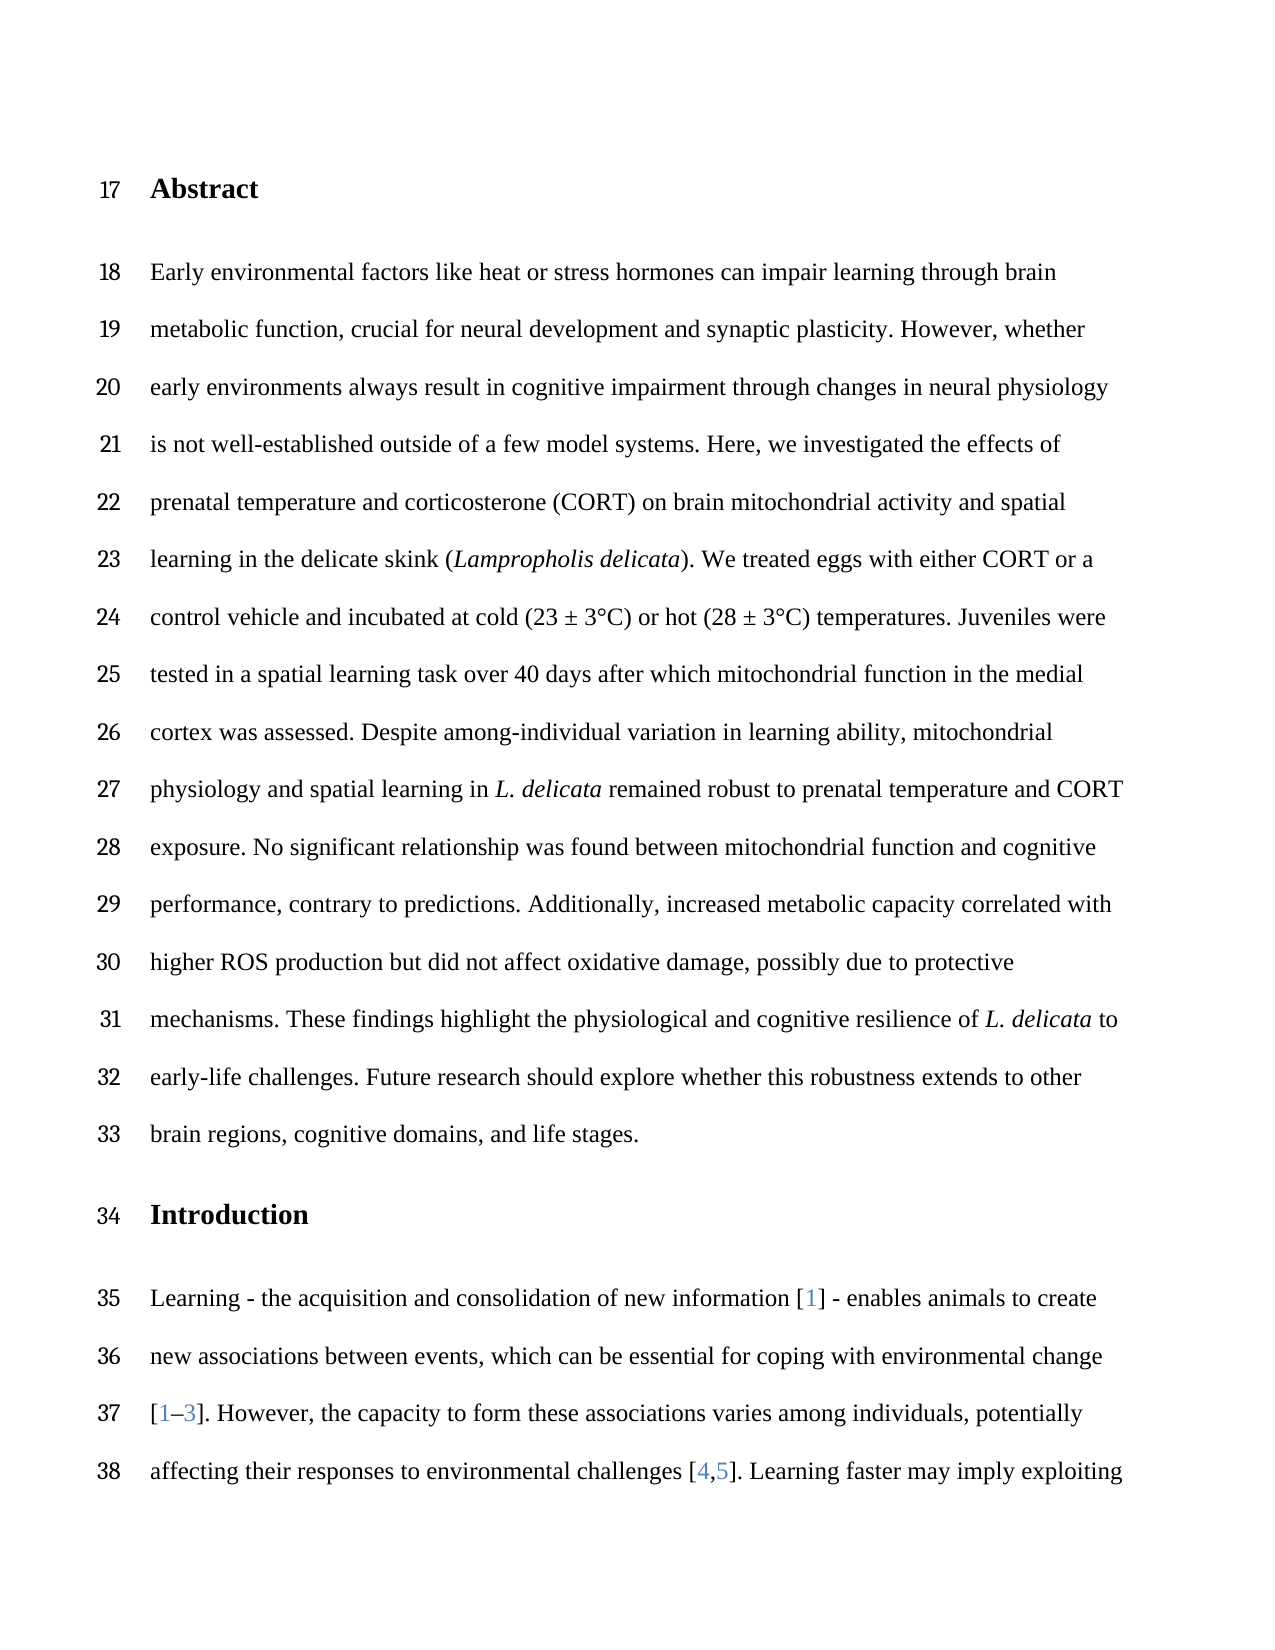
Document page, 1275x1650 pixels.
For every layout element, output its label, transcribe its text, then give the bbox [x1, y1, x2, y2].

text Early environmental factors like heat or stress hormones can impair learning through brain metabolic function, crucial for neural development and synaptic plasticity. However, whether early environments always result in cognitive impairment through changes in neural physiology is not well-established outside of a few model systems. Here, we investigated the effects of prenatal temperature and corticosterone (CORT) on brain mitochondrial activity and spatial learning in the delicate skink (Lampropholis delicata). We treated eggs with either CORT or a control vehicle and incubated at cold (23 ± 3°C) or hot (28 ± 3°C) temperatures. Juveniles were tested in a spatial learning task over 40 days after which mitochondrial function in the medial cortex was assessed. Despite among-individual variation in learning ability, mitochondrial physiology and spatial learning in L. delicata remained robust to prenatal temperature and CORT exposure. No significant relationship was found between mitochondrial function and cognitive performance, contrary to predictions. Additionally, increased metabolic capacity correlated with higher ROS production but did not affect oxidative damage, possibly due to protective mechanisms. These findings highlight the physiological and cognitive resilience of L. delicata to early-life challenges. Future research should explore whether this robustness extends to other brain regions, cognitive domains, and life stages. [150, 257, 1125, 1148]
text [150, 1283, 1125, 1484]
subtitle Abstract [150, 171, 1125, 204]
subtitle Introduction [150, 1197, 1125, 1231]
